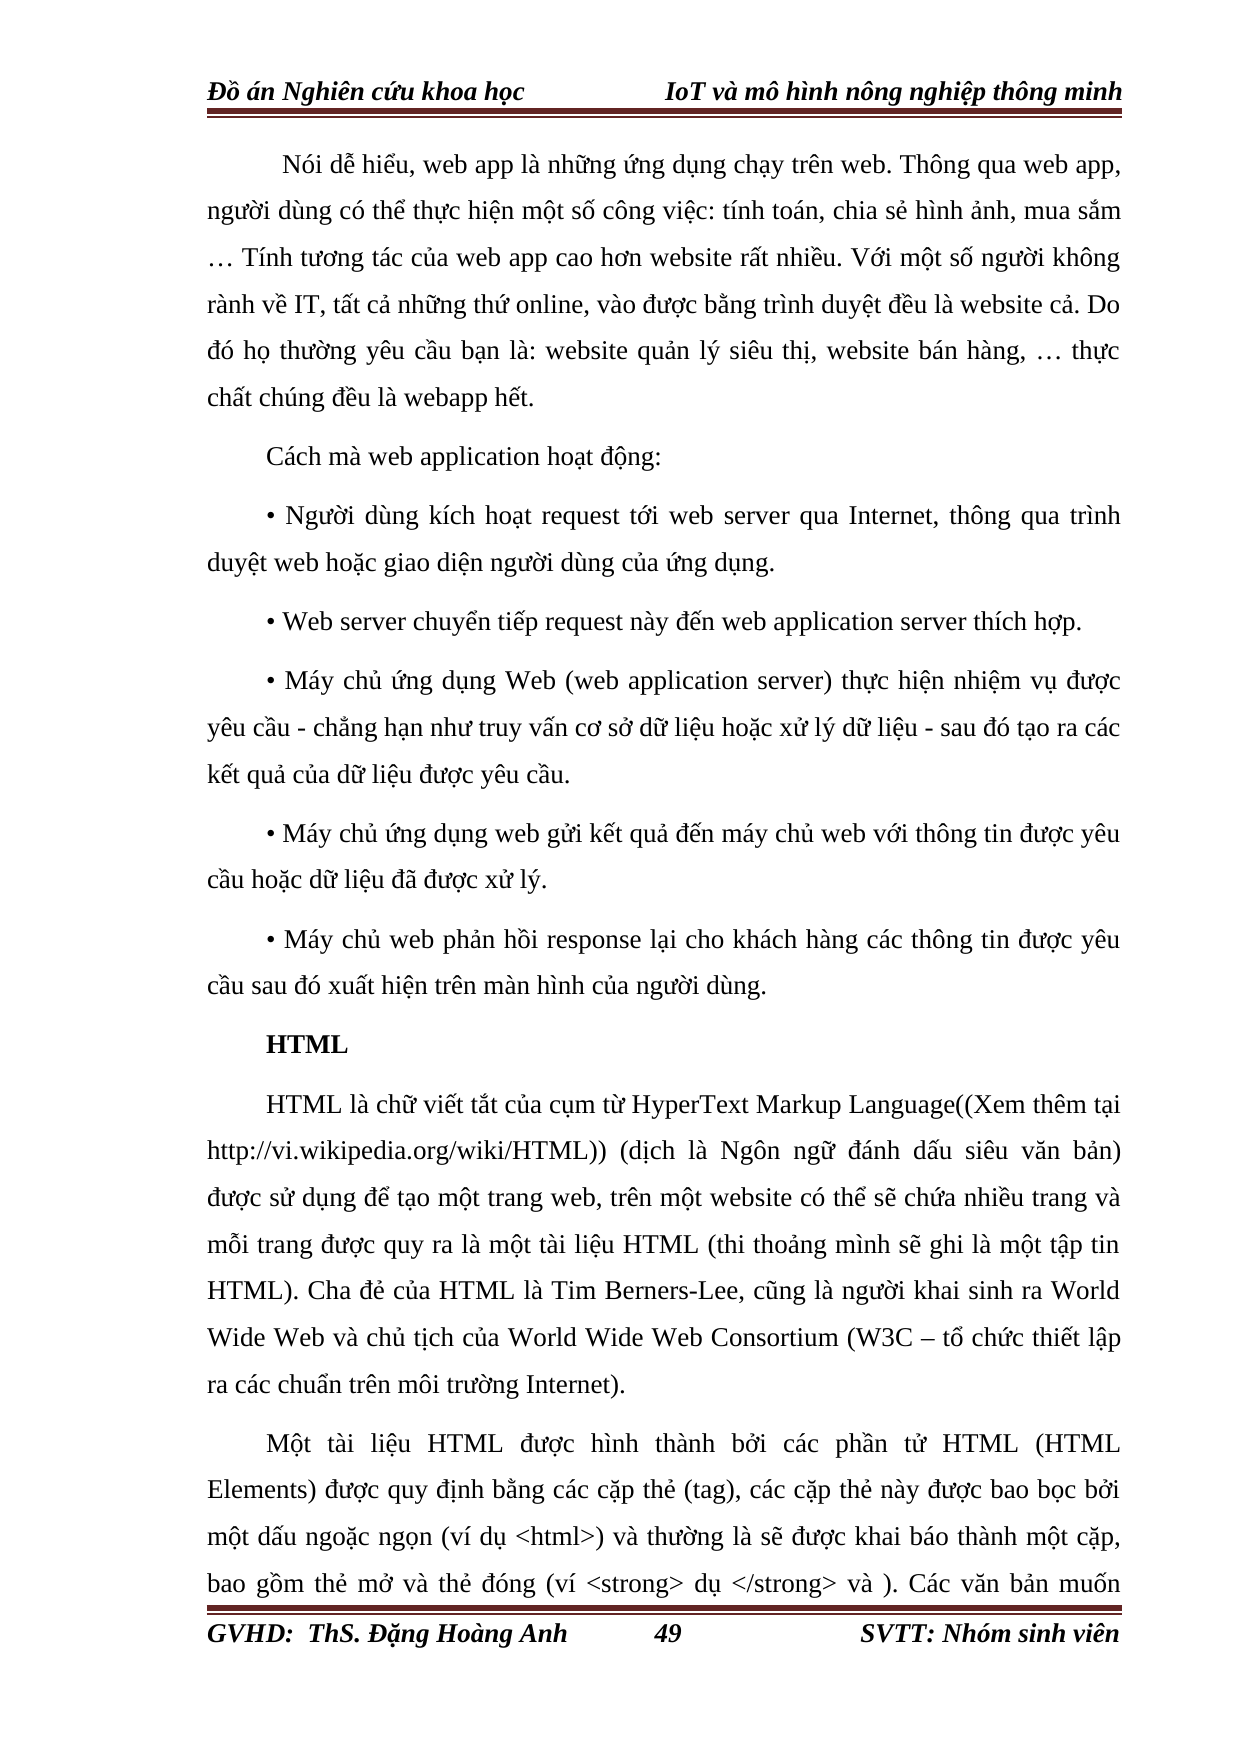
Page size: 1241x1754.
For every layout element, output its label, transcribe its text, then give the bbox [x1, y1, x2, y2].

text • Máy chủ ứng dụng web gửi kết quả đến máy chủ web với thông tin được yêu cầu hoặc dữ liệu đã được xử lý. [207, 817, 1122, 895]
text • Người dùng kích hoạt request tới web server qua Internet, thông qua trình duyệt web hoặc giao diện người dùng của ứng dụng. [207, 499, 1122, 577]
text • Web server chuyển tiếp request này đến web application server thích hợp. [207, 605, 1122, 636]
text HTML là chữ viết tắt của cụm từ HyperText Markup Language((Xem thêm tại http://vi.wikipedia.org/wiki/HTML)) (dịch là Ngôn ngữ đánh dấu siêu văn bản) được sử dụng để tạo một trang web, trên một website có thể sẽ chứa nhiều trang và mỗi trang được quy ra là một tài liệu HTML (thi thoảng mình sẽ ghi là một tập tin HTML). Cha đẻ của HTML là Tim Berners-Lee, cũng là người khai sinh ra World Wide Web và chủ tịch của World Wide Web Consortium (W3C – tổ chức thiết lập ra các chuẩn trên môi trường Internet). [207, 1088, 1122, 1399]
text Cách mà web application hoạt động: [207, 440, 1122, 471]
text • Máy chủ ứng dụng Web (web application server) thực hiện nhiệm vụ được yêu cầu - chẳng hạn như truy vấn cơ sở dữ liệu hoặc xử lý dữ liệu - sau đó tạo ra các kết quả của dữ liệu được yêu cầu. [207, 664, 1122, 789]
text Nói dễ hiểu, web app là những ứng dụng chạy trên web. Thông qua web app, người dùng có thể thực hiện một số công việc: tính toán, chia sẻ hình ảnh, mua sắm … Tính tương tác của web app cao hơn website rất nhiều. Với một số người không rành về IT, tất cả những thứ online, vào được bằng trình duyệt đều là website cả. Do đó họ thường yêu cầu bạn là: website quản lý siêu thị, website bán hàng, … thực chất chúng đều là webapp hết. [207, 148, 1122, 412]
text • Máy chủ web phản hồi response lại cho khách hàng các thông tin được yêu cầu sau đó xuất hiện trên màn hình của người dùng. [207, 923, 1122, 1001]
text HTML [207, 1028, 1122, 1060]
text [207, 1427, 1122, 1598]
